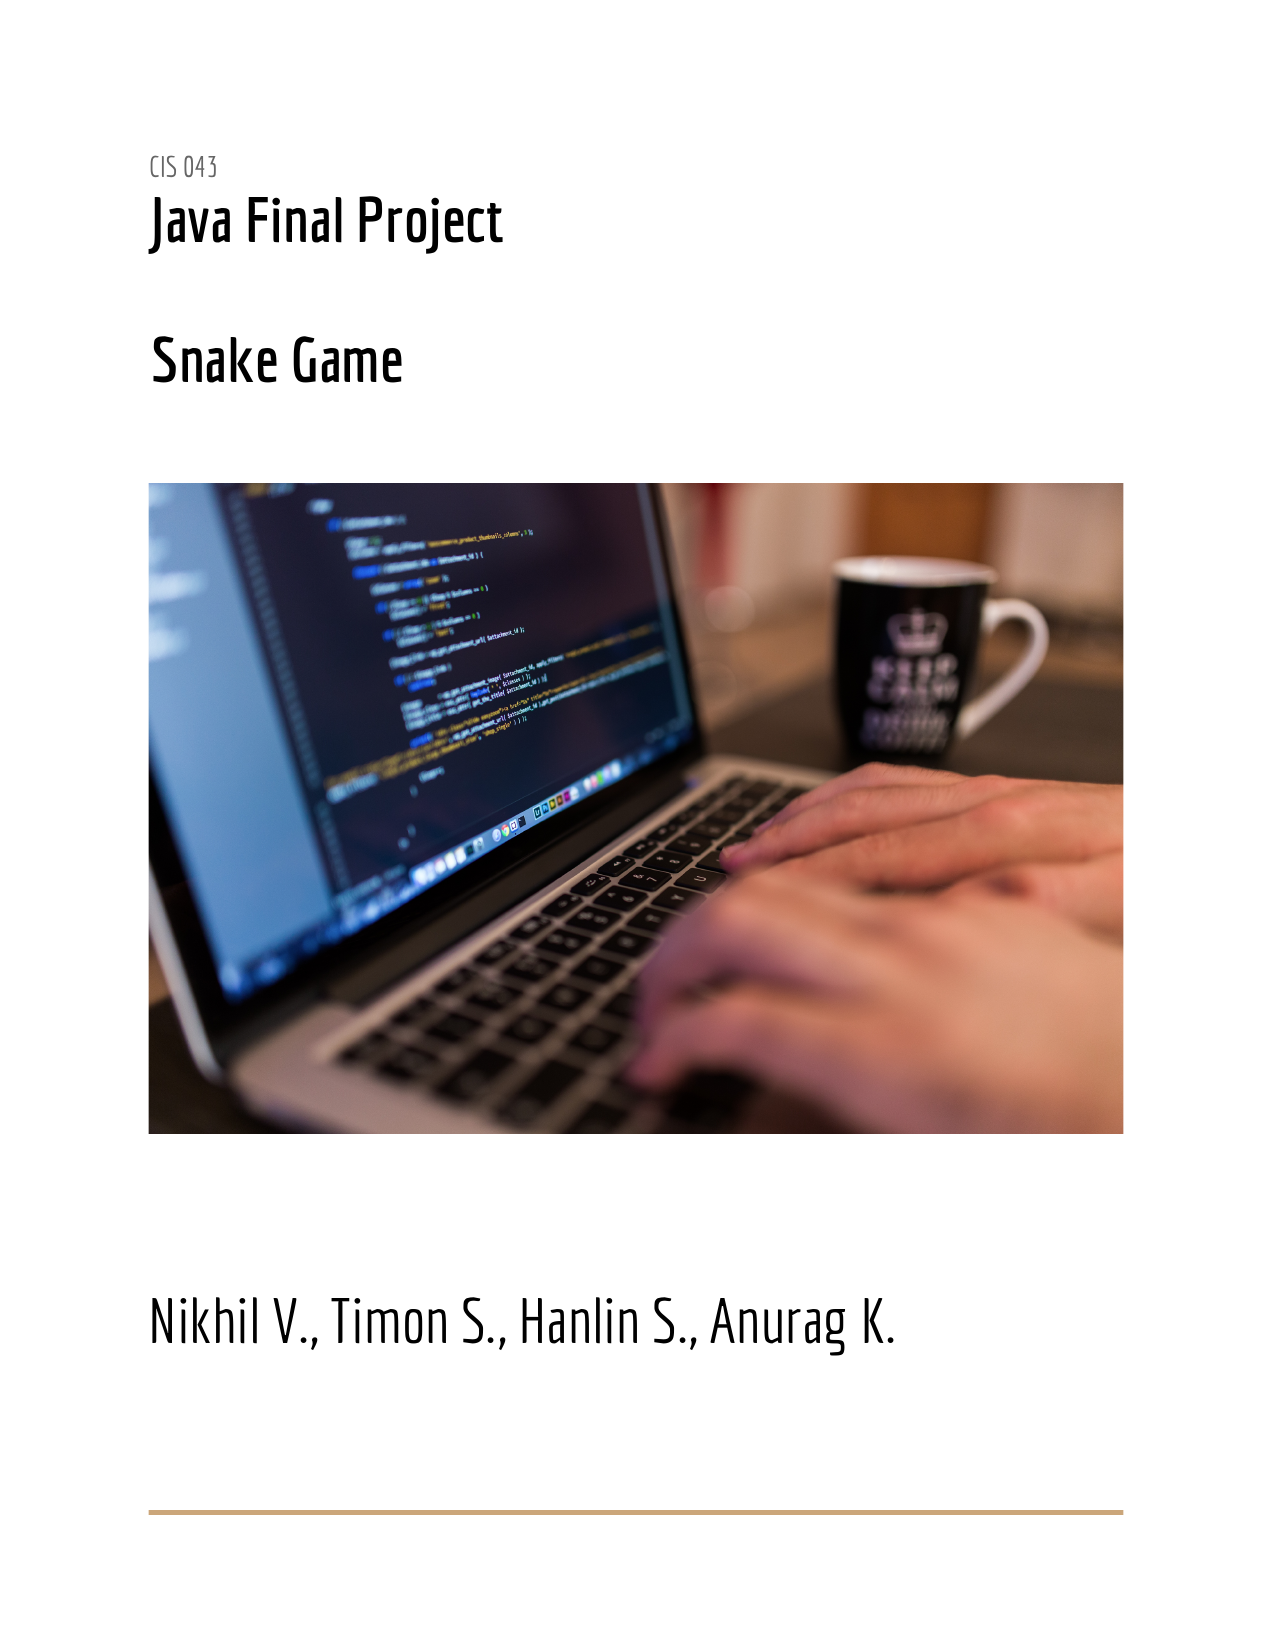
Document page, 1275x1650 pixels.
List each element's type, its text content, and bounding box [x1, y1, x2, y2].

title Java Final Project [150, 183, 1125, 255]
picture [148, 483, 1124, 1134]
text CIS 043 [148, 150, 1125, 183]
subtitle Nikhil V., Timon S., Hanlin S., Anurag K. [148, 1284, 1125, 1356]
title Snake Game [150, 323, 1125, 395]
picture [148, 1510, 1124, 1515]
